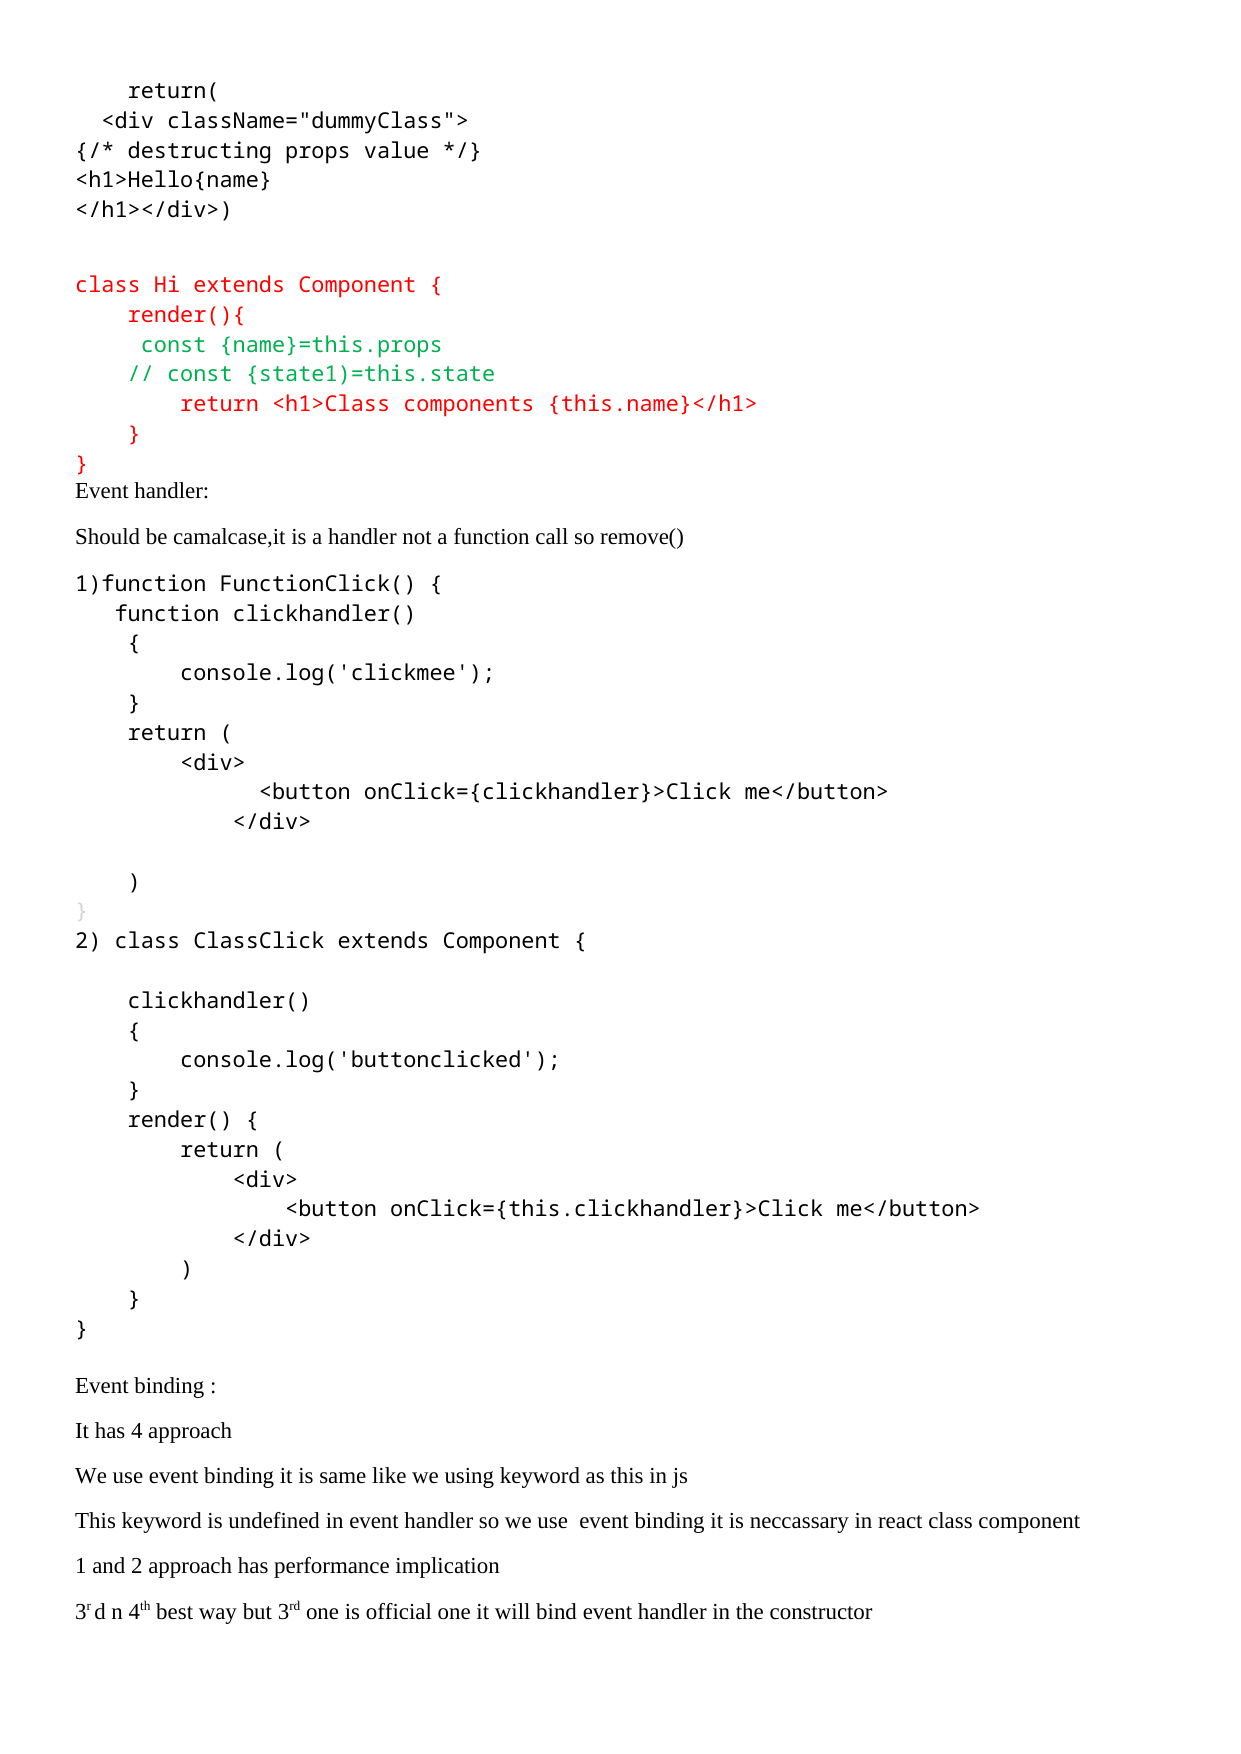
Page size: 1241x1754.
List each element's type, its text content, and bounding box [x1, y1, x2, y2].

text This keyword is undefined in event handler so we use event binding it is neccassary in react class component [75, 1507, 1165, 1534]
text <div> [75, 747, 1165, 776]
text return ( [75, 717, 1165, 747]
text // const {state1)=this.state [75, 358, 1165, 388]
text } [75, 687, 1165, 717]
text </div> [75, 806, 1165, 836]
text ) [75, 866, 1165, 896]
text <div> [75, 1164, 1165, 1193]
text </h1></div>) [75, 194, 1165, 224]
text render() { [75, 1104, 1165, 1134]
text render(){ [75, 299, 1165, 329]
text console.log('clickmee'); [75, 657, 1165, 687]
text ) [75, 1253, 1165, 1283]
text } [75, 448, 1165, 478]
text } [75, 1283, 1165, 1313]
text <button onClick={this.clickhandler}>Click me</button> [75, 1193, 1165, 1223]
text <button onClick={clickhandler}>Click me</button> [75, 776, 1165, 806]
text Should be camalcase,it is a handler not a function call so remove() [75, 523, 1165, 549]
text class Hi extends Component { [75, 269, 1165, 299]
text return ( [75, 1134, 1165, 1164]
text clickhandler() [75, 985, 1165, 1015]
text return <h1>Class components {this.name}</h1> [75, 388, 1165, 418]
text </div> [75, 1223, 1165, 1253]
text } [75, 896, 1165, 925]
text <h1>Hello{name} [75, 164, 1165, 194]
text It has 4 approach [75, 1417, 1165, 1444]
text Event handler: [75, 478, 1165, 504]
text 1 and 2 approach has performance implication [75, 1553, 1165, 1579]
text 1)function FunctionClick() { [75, 568, 1165, 598]
text 2) class ClassClick extends Component { [75, 925, 1165, 955]
text We use event binding it is same like we using keyword as this in js [75, 1462, 1165, 1489]
text function clickhandler() [75, 598, 1165, 627]
text 3r d n 4th best way but 3rd one is official one it will bind event handler in the constructor [75, 1598, 1165, 1624]
text const {name}=this.props [75, 329, 1165, 358]
text <div className="dummyClass"> [75, 105, 1165, 134]
text } [75, 1313, 1165, 1342]
text console.log('buttonclicked'); [75, 1044, 1165, 1074]
text } [75, 1074, 1165, 1104]
text return( [75, 75, 1165, 105]
text {/* destructing props value */} [75, 134, 1165, 164]
text } [75, 418, 1165, 448]
text { [75, 627, 1165, 657]
text Event binding : [75, 1372, 1165, 1398]
text { [75, 1015, 1165, 1044]
